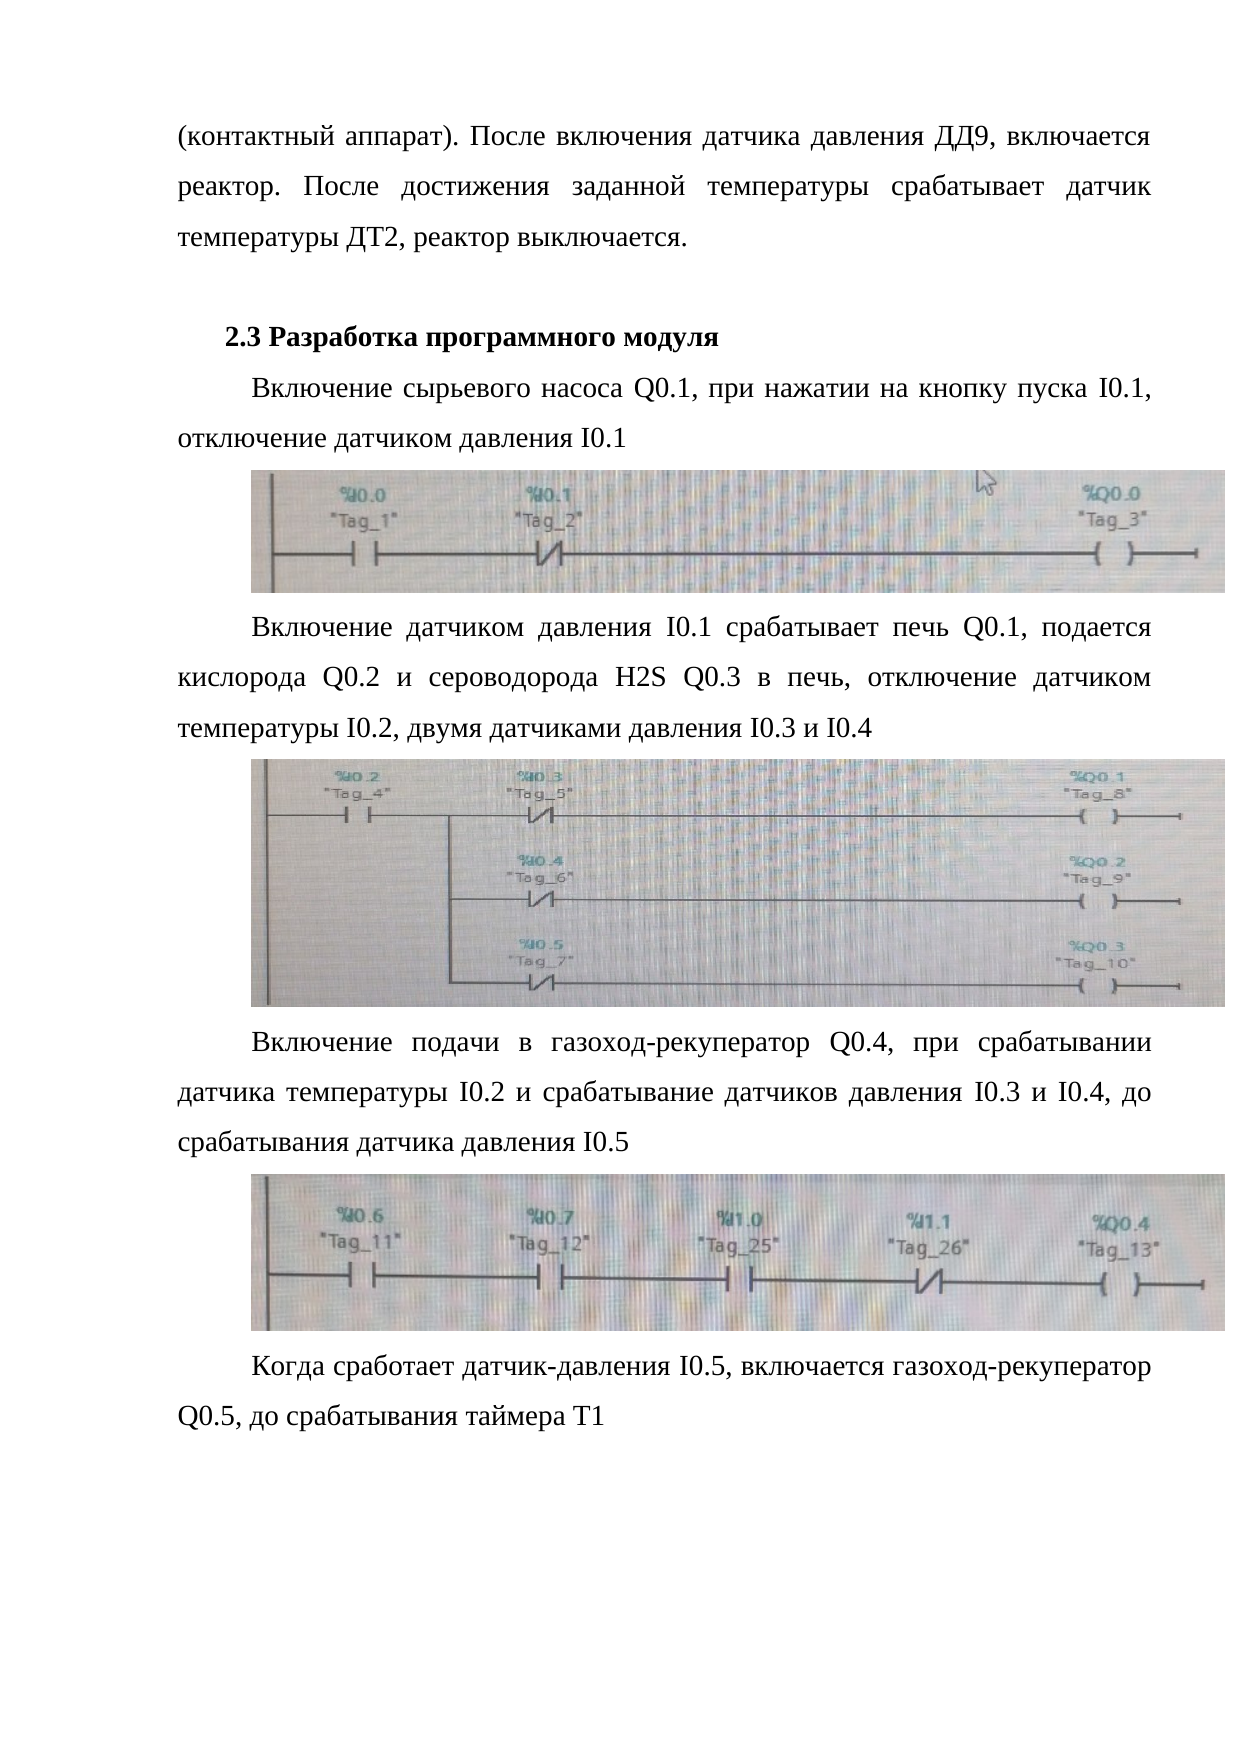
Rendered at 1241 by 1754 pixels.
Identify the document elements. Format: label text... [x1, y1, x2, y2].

text 2.3 Разработка программного модуля [177, 319, 1152, 353]
text Включение сырьевого насоса Q0.1, при нажатии на кнопку пуска I0.1, отключение датчиком давления I0.1 [177, 370, 1152, 453]
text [177, 118, 1152, 252]
picture [251, 470, 1225, 593]
text Включение датчиком давления I0.1 срабатывает печь Q0.1, подается кислорода Q0.2 и сероводорода H2S Q0.3 в печь, отключение датчиком температуры I0.2, двумя датчиками давления I0.3 и I0.4 [177, 609, 1152, 743]
picture [251, 1174, 1225, 1331]
text Включение подачи в газоход-рекуператор Q0.4, при срабатывании датчика температуры I0.2 и срабатывание датчиков давления I0.3 и I0.4, до срабатывания датчика давления I0.5 [177, 1024, 1152, 1158]
text Когда сработает датчик-давления I0.5, включается газоход-рекуператор Q0.5, до срабатывания таймера Т1 [177, 1348, 1152, 1432]
picture [251, 759, 1225, 1007]
